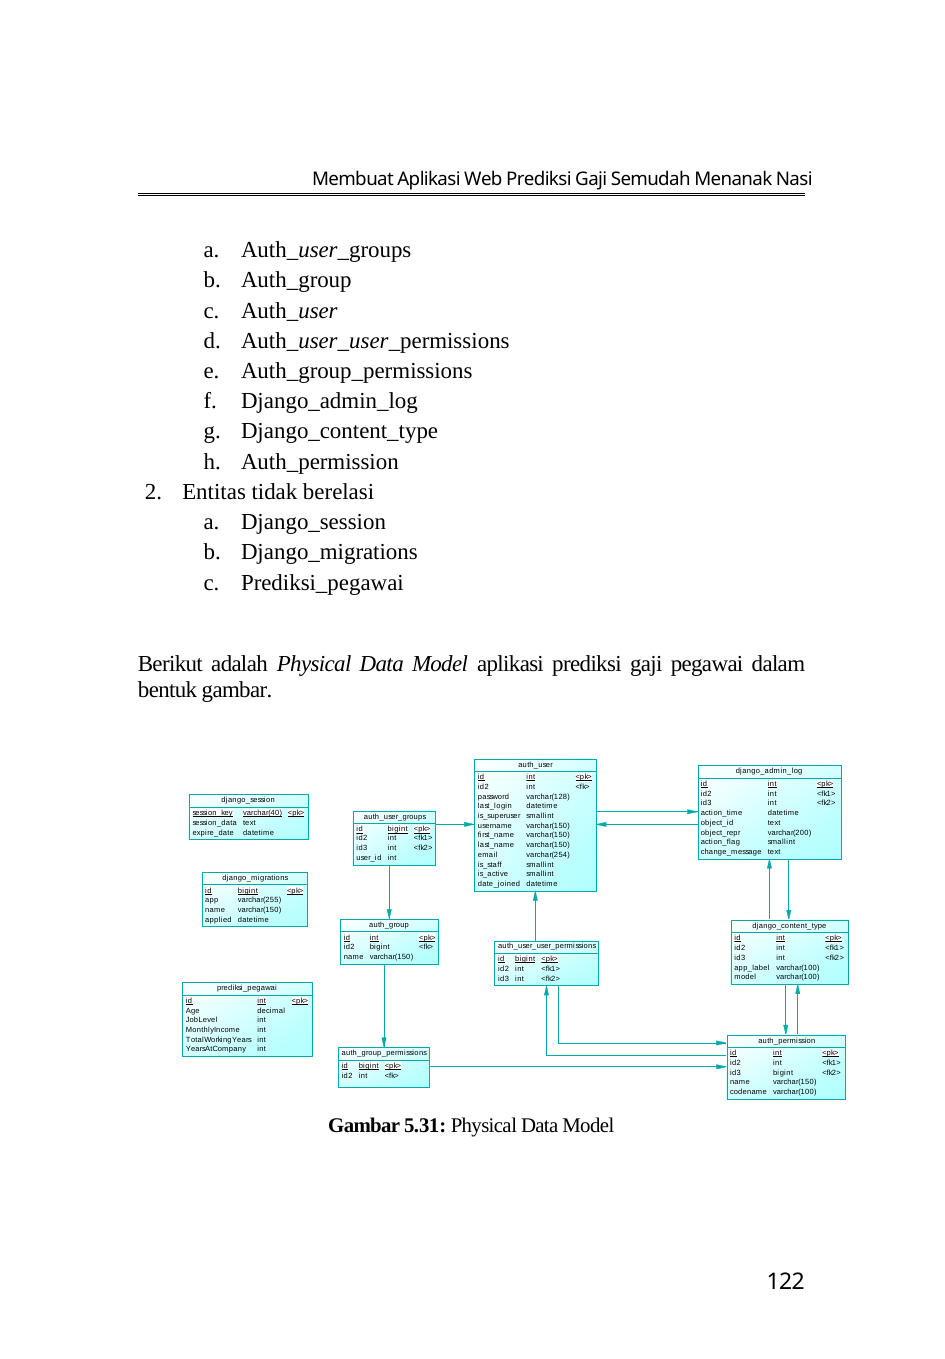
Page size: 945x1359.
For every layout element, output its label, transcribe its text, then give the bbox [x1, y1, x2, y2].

list Auth_user_groups [203, 236, 805, 263]
list Django_content_type [203, 417, 805, 444]
text Berikut adalah Physical Data Model aplikasi prediksi gaji pegawai dalam bentuk gambar. [138, 650, 805, 702]
text Gambar 5.31: Physical Data Model [138, 1113, 805, 1137]
list Django_migrations [203, 538, 805, 565]
list Prediksi_pegawai [203, 568, 805, 595]
list Auth_group_permissions [203, 357, 805, 383]
list Auth_user_user_permissions [203, 327, 805, 353]
list Auth_permission [203, 448, 805, 474]
list Django_session [203, 508, 805, 534]
list Django_admin_log [203, 387, 805, 414]
list Auth_user [203, 297, 805, 323]
list Entitas tidak berelasi [144, 478, 805, 504]
list Auth_group [203, 266, 805, 293]
